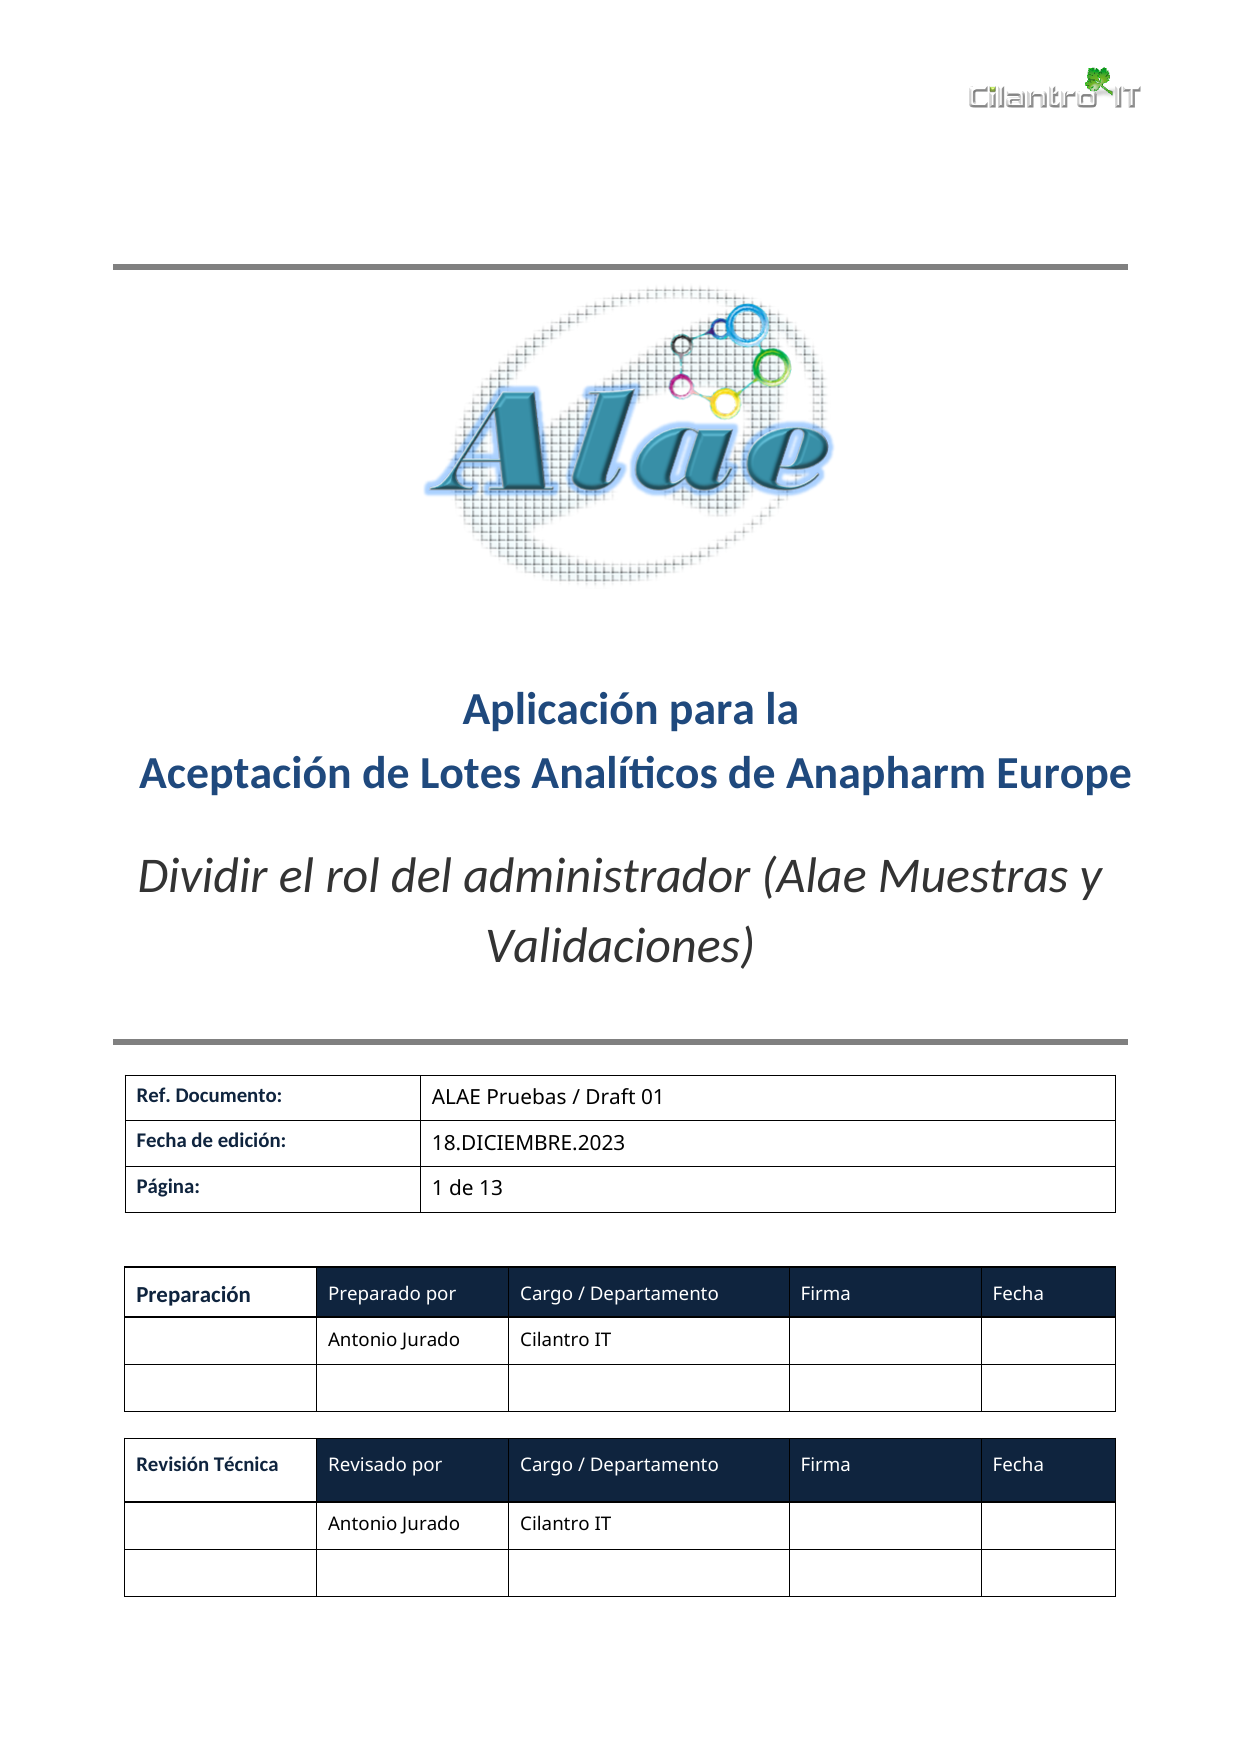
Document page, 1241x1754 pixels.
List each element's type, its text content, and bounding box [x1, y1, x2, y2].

table_cell Cilantro IT [509, 1318, 789, 1364]
table_cell [982, 1318, 1115, 1364]
table_cell Antonio Jurado [317, 1318, 508, 1364]
table_header ALAE Pruebas / Draft 01 [421, 1076, 1115, 1120]
table_cell [982, 1365, 1115, 1411]
table_cell [509, 1365, 789, 1411]
table_cell [125, 1365, 316, 1411]
picture [968, 66, 1141, 108]
table_cell Página: [126, 1167, 420, 1212]
text Dividir el rol del administrador (Alae Muestras y Validaciones) [112, 844, 1128, 975]
picture [336, 282, 936, 629]
table_cell [509, 1550, 789, 1596]
table_cell [982, 1503, 1115, 1549]
table_header Cargo / Departamento [509, 1439, 789, 1501]
table_header Aplicación para la Aceptación de Lotes Analíticos de Anapharm Europe [101, 283, 1141, 844]
table_header Cargo / Departamento [509, 1268, 789, 1316]
table_cell [790, 1550, 981, 1596]
table_header Preparación [125, 1268, 316, 1316]
table_cell [790, 1503, 981, 1549]
table_cell Antonio Jurado [317, 1503, 508, 1549]
table_cell [982, 1550, 1115, 1596]
table_cell Fecha de edición: [126, 1121, 420, 1166]
table_cell [125, 1318, 316, 1364]
table_header Revisión Técnica [125, 1439, 316, 1501]
table_cell 18.DICIEMBRE.2023 [421, 1121, 1115, 1166]
table_cell [790, 1318, 981, 1364]
table_header Ref. Documento: [126, 1076, 420, 1120]
table_cell 1 de 13 [421, 1167, 1115, 1212]
table_header Revisado por [317, 1439, 508, 1501]
table_header Fecha [982, 1439, 1115, 1501]
table_cell [317, 1365, 508, 1411]
table_cell [317, 1550, 508, 1596]
table_cell [790, 1365, 981, 1411]
table_header Fecha [982, 1268, 1115, 1316]
table_header Firma [790, 1439, 981, 1501]
table_header Firma [790, 1268, 981, 1316]
table_header Preparado por [317, 1268, 508, 1316]
table_cell Cilantro IT [509, 1503, 789, 1549]
table_cell [125, 1550, 316, 1596]
table_cell [125, 1503, 316, 1549]
